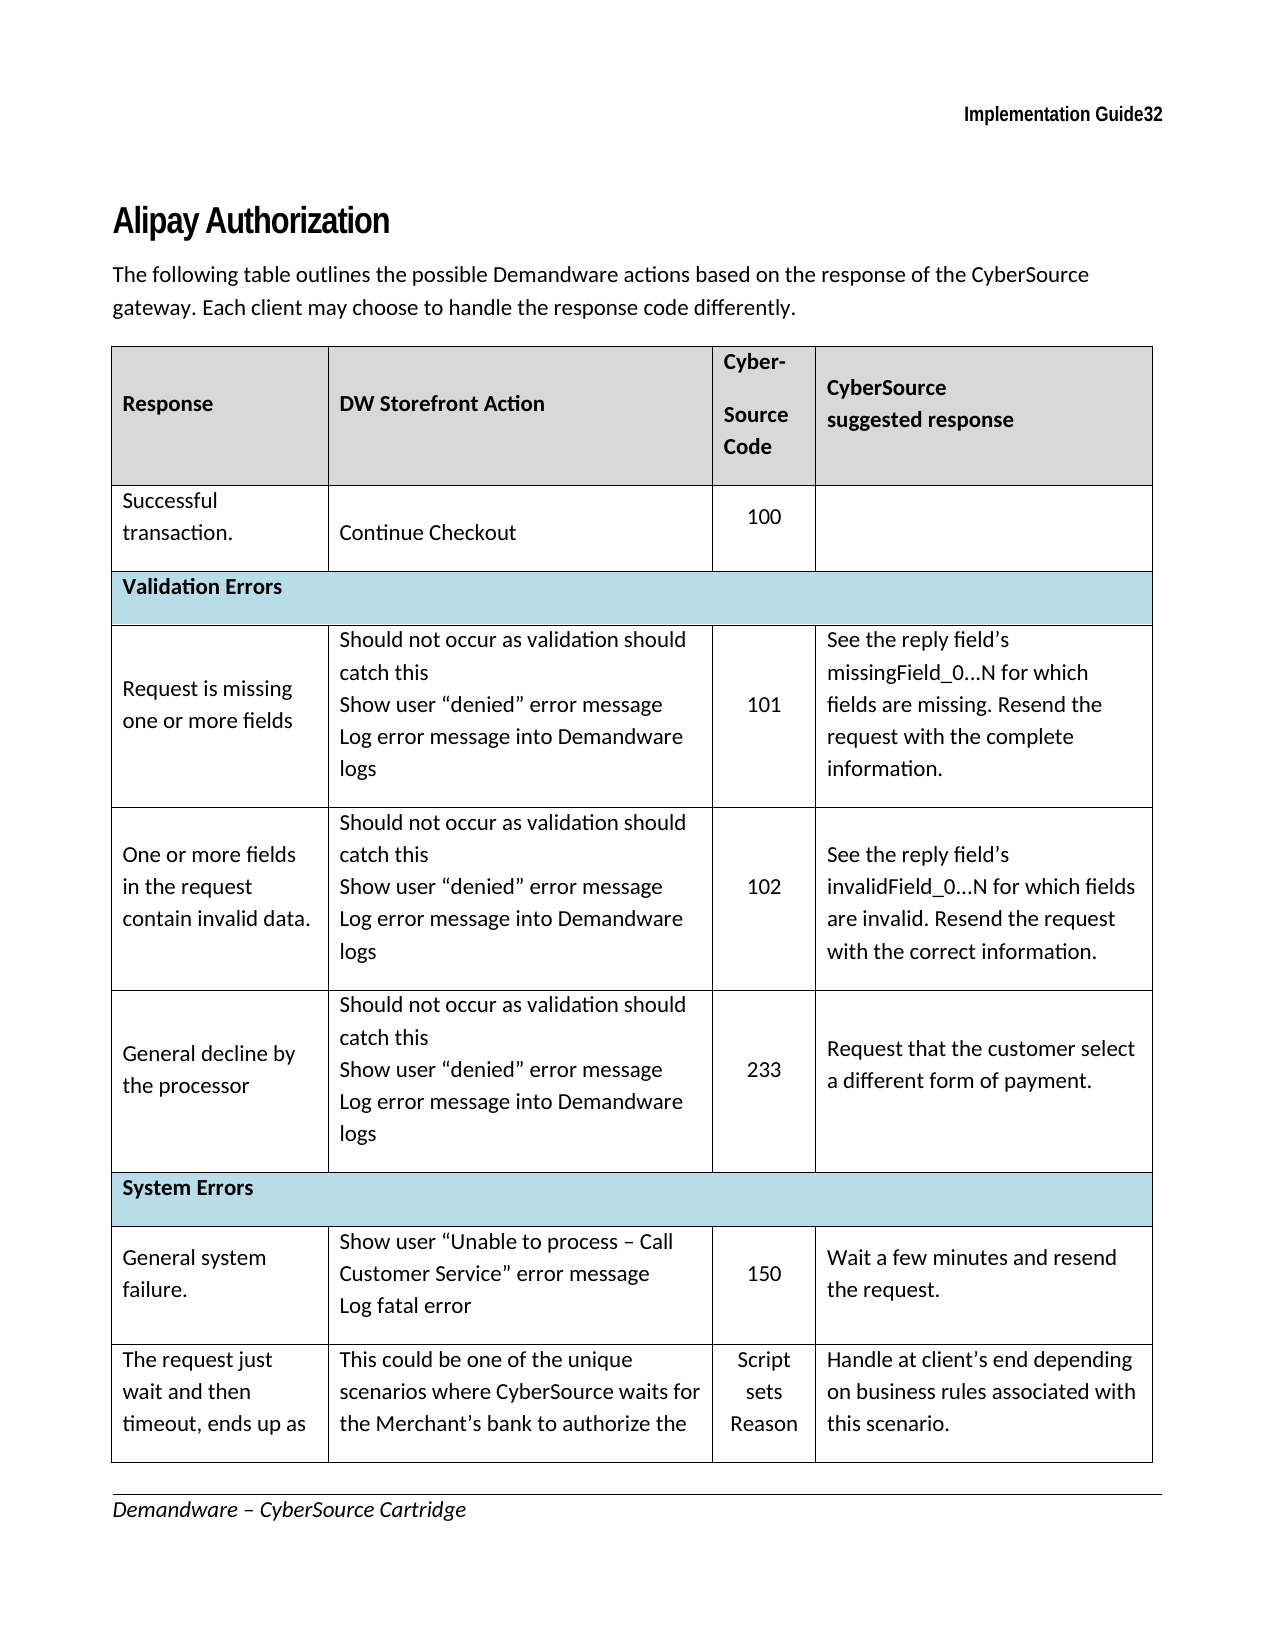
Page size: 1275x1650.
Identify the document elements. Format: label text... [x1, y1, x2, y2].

table_cell General system failure. [112, 1227, 328, 1344]
table_cell 150 [713, 1227, 815, 1344]
subtitle Alipay Authorization [112, 199, 1162, 242]
table_cell General decline by the processor [112, 991, 328, 1172]
table_header CyberSource suggested response [816, 347, 1152, 485]
table_cell One or more fields in the request contain invalid data. [112, 808, 328, 989]
table_cell 101 [713, 626, 815, 807]
table_cell 100 [713, 486, 815, 571]
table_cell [713, 1345, 815, 1462]
table_cell Wait a few minutes and resend the request. [816, 1227, 1152, 1344]
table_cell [329, 1345, 712, 1462]
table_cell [112, 1345, 328, 1462]
table_header Response [112, 347, 328, 485]
table_cell 102 [713, 808, 815, 989]
table_cell Successful transaction. [112, 486, 328, 571]
table_cell [816, 486, 1152, 571]
table_cell Request is missing one or more fields [112, 626, 328, 807]
text The following table outlines the possible Demandware actions based on the response of the CyberSource gateway. Each client may choose to handle the response code differently. [112, 261, 1162, 321]
table_cell Show user “Unable to process – Call Customer Service” error message Log fatal error [329, 1227, 712, 1344]
table_cell Request that the customer select a different form of payment. [816, 991, 1152, 1172]
table_cell Should not occur as validation should catch this Show user “denied” error message Log error message into Demandware logs [329, 626, 712, 807]
table_cell Continue Checkout [329, 486, 712, 571]
table_cell Validation Errors [112, 572, 1152, 624]
table_cell System Errors [112, 1173, 1152, 1226]
table_cell Should not occur as validation should catch this Show user “denied” error message Log error message into Demandware logs [329, 991, 712, 1172]
table_cell 233 [713, 991, 815, 1172]
table_cell See the reply field’s missingField_0...N for which fields are missing. Resend the request with the complete information. [816, 626, 1152, 807]
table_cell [816, 1345, 1152, 1462]
table_header Cyber- Source Code [713, 347, 815, 485]
table_cell See the reply field’s invalidField_0...N for which fields are invalid. Resend the request with the correct information. [816, 808, 1152, 989]
table_header DW Storefront Action [329, 347, 712, 485]
table_cell Should not occur as validation should catch this Show user “denied” error message Log error message into Demandware logs [329, 808, 712, 989]
